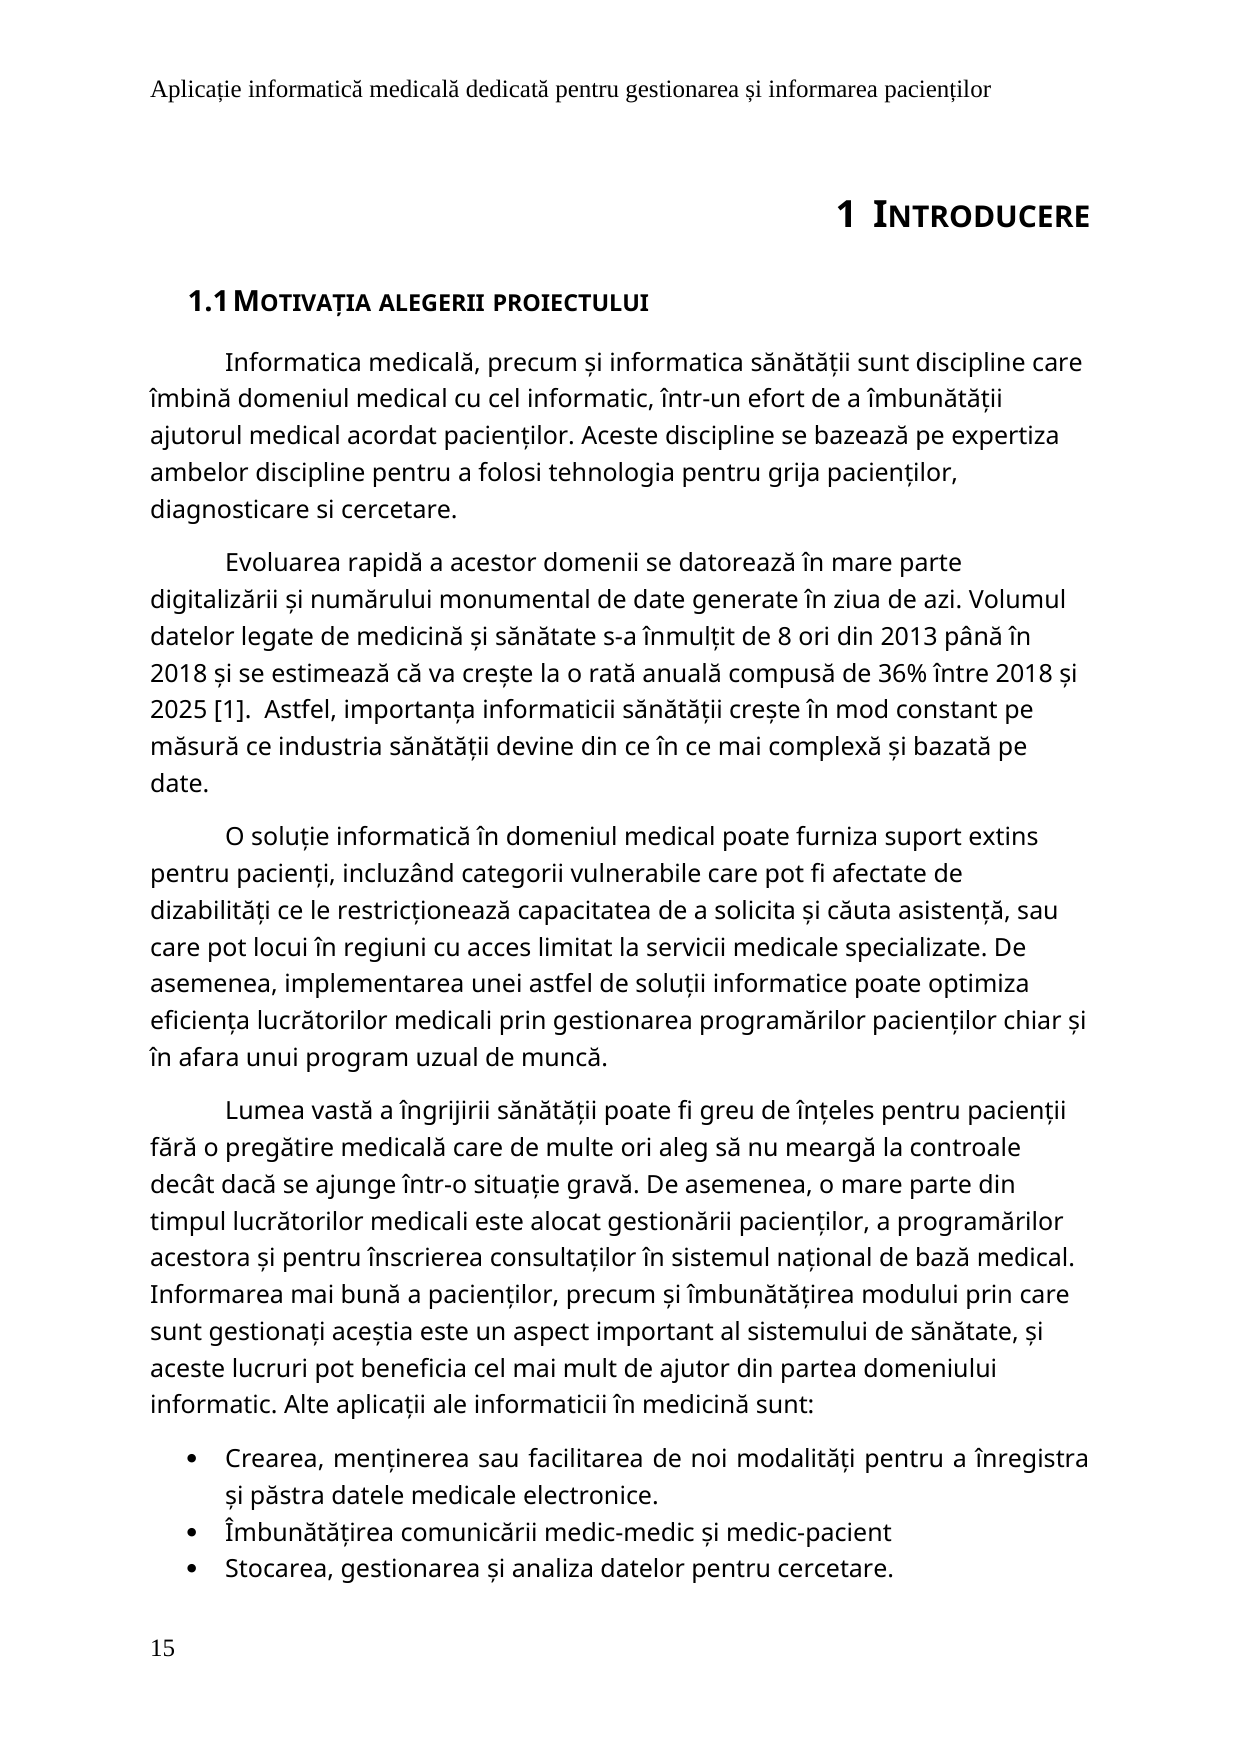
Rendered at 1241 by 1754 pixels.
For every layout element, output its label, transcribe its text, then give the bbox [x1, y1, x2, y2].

text Lumea vastă a îngrijirii sănătății poate fi greu de înțeles pentru pacienții fără o pregătire medicală care de multe ori aleg să nu meargă la controale decât dacă se ajunge într-o situație gravă. De asemenea, o mare parte din timpul lucrătorilor medicali este alocat gestionării pacienților, a programărilor acestora și pentru înscrierea consultaților în sistemul național de bază medical. Informarea mai bună a pacienților, precum și îmbunătățirea modului prin care sunt gestionați aceștia este un aspect important al sistemului de sănătate, și aceste lucruri pot beneficia cel mai mult de ajutor din partea domeniului informatic. Alte aplicații ale informaticii în medicină sunt: [150, 1093, 1090, 1421]
list Îmbunătățirea comunicării medic-medic și medic-pacient [187, 1514, 1090, 1548]
list Stocarea, gestionarea și analiza datelor pentru cercetare. [187, 1551, 1090, 1585]
subtitle Introducere [150, 187, 1090, 238]
text O soluție informatică în domeniul medical poate furniza suport extins pentru pacienți, incluzând categorii vulnerabile care pot fi afectate de dizabilități ce le restricționează capacitatea de a solicita și căuta asistență, sau care pot locui în regiuni cu acces limitat la servicii medicale specializate. De asemenea, implementarea unei astfel de soluții informatice poate optimiza eficiența lucrătorilor medicali prin gestionarea programărilor pacienților chiar și în afara unui program uzual de muncă. [150, 819, 1090, 1074]
text Evoluarea rapidă a acestor domenii se datorează în mare parte digitalizării și numărului monumental de date generate în ziua de azi. Volumul datelor legate de medicină și sănătate s-a înmulțit de 8 ori din 2013 până în 2018 și se estimează că va crește la o rată anuală compusă de 36% între 2018 și 2025 . Astfel, importanța informaticii sănătății crește în mod constant pe măsură ce industria sănătății devine din ce în ce mai complexă și bazată pe date. [150, 545, 1090, 799]
subtitle Motivația alegerii proiectului [187, 280, 1090, 320]
text Informatica medicală, precum și informatica sănătății sunt discipline care îmbină domeniul medical cu cel informatic, într-un efort de a îmbunătății ajutorul medical acordat pacienților. Aceste discipline se bazează pe expertiza ambelor discipline pentru a folosi tehnologia pentru grija pacienților, diagnosticare si cercetare. [150, 344, 1090, 526]
list Crearea, menținerea sau facilitarea de noi modalități pentru a înregistra și păstra datele medicale electronice. [187, 1441, 1090, 1511]
